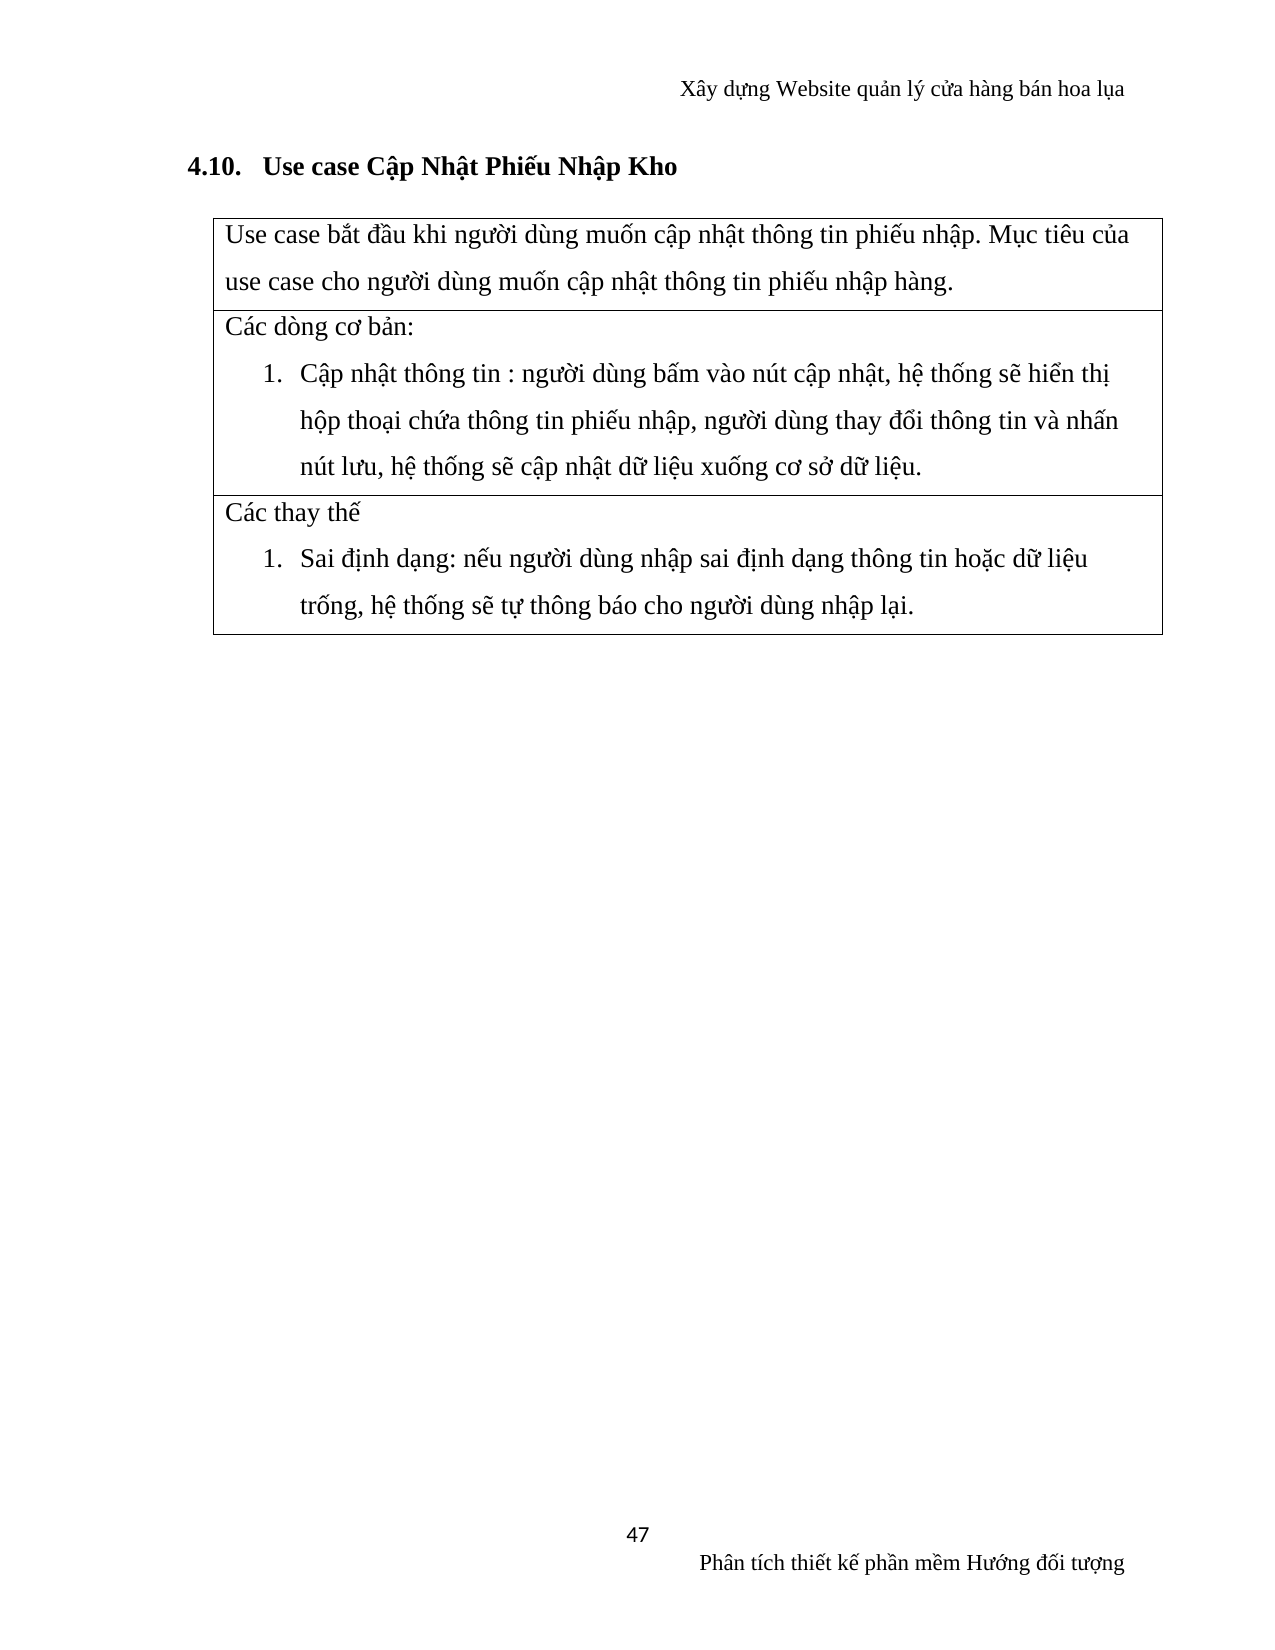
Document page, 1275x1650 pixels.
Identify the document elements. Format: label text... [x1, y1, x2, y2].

list Use case Cập Nhật Phiếu Nhập Kho [187, 150, 1125, 181]
table_header Use case bắt đầu khi người dùng muốn cập nhật thông tin phiếu nhập. Mục tiêu của use case cho người dùng muốn cập nhật thông tin phiếu nhập hàng. [214, 219, 1162, 309]
table_cell Các thay thế Sai định dạng: nếu người dùng nhập sai định dạng thông tin hoặc dữ liệu trống, hệ thống sẽ tự thông báo cho người dùng nhập lại. [214, 496, 1162, 633]
table_cell Các dòng cơ bản: Cập nhật thông tin : người dùng bấm vào nút cập nhật, hệ thống sẽ hiển thị hộp thoại chứa thông tin phiếu nhập, người dùng thay đổi thông tin và nhấn nút lưu, hệ thống sẽ cập nhật dữ liệu xuống cơ sở dữ liệu. [214, 311, 1162, 495]
